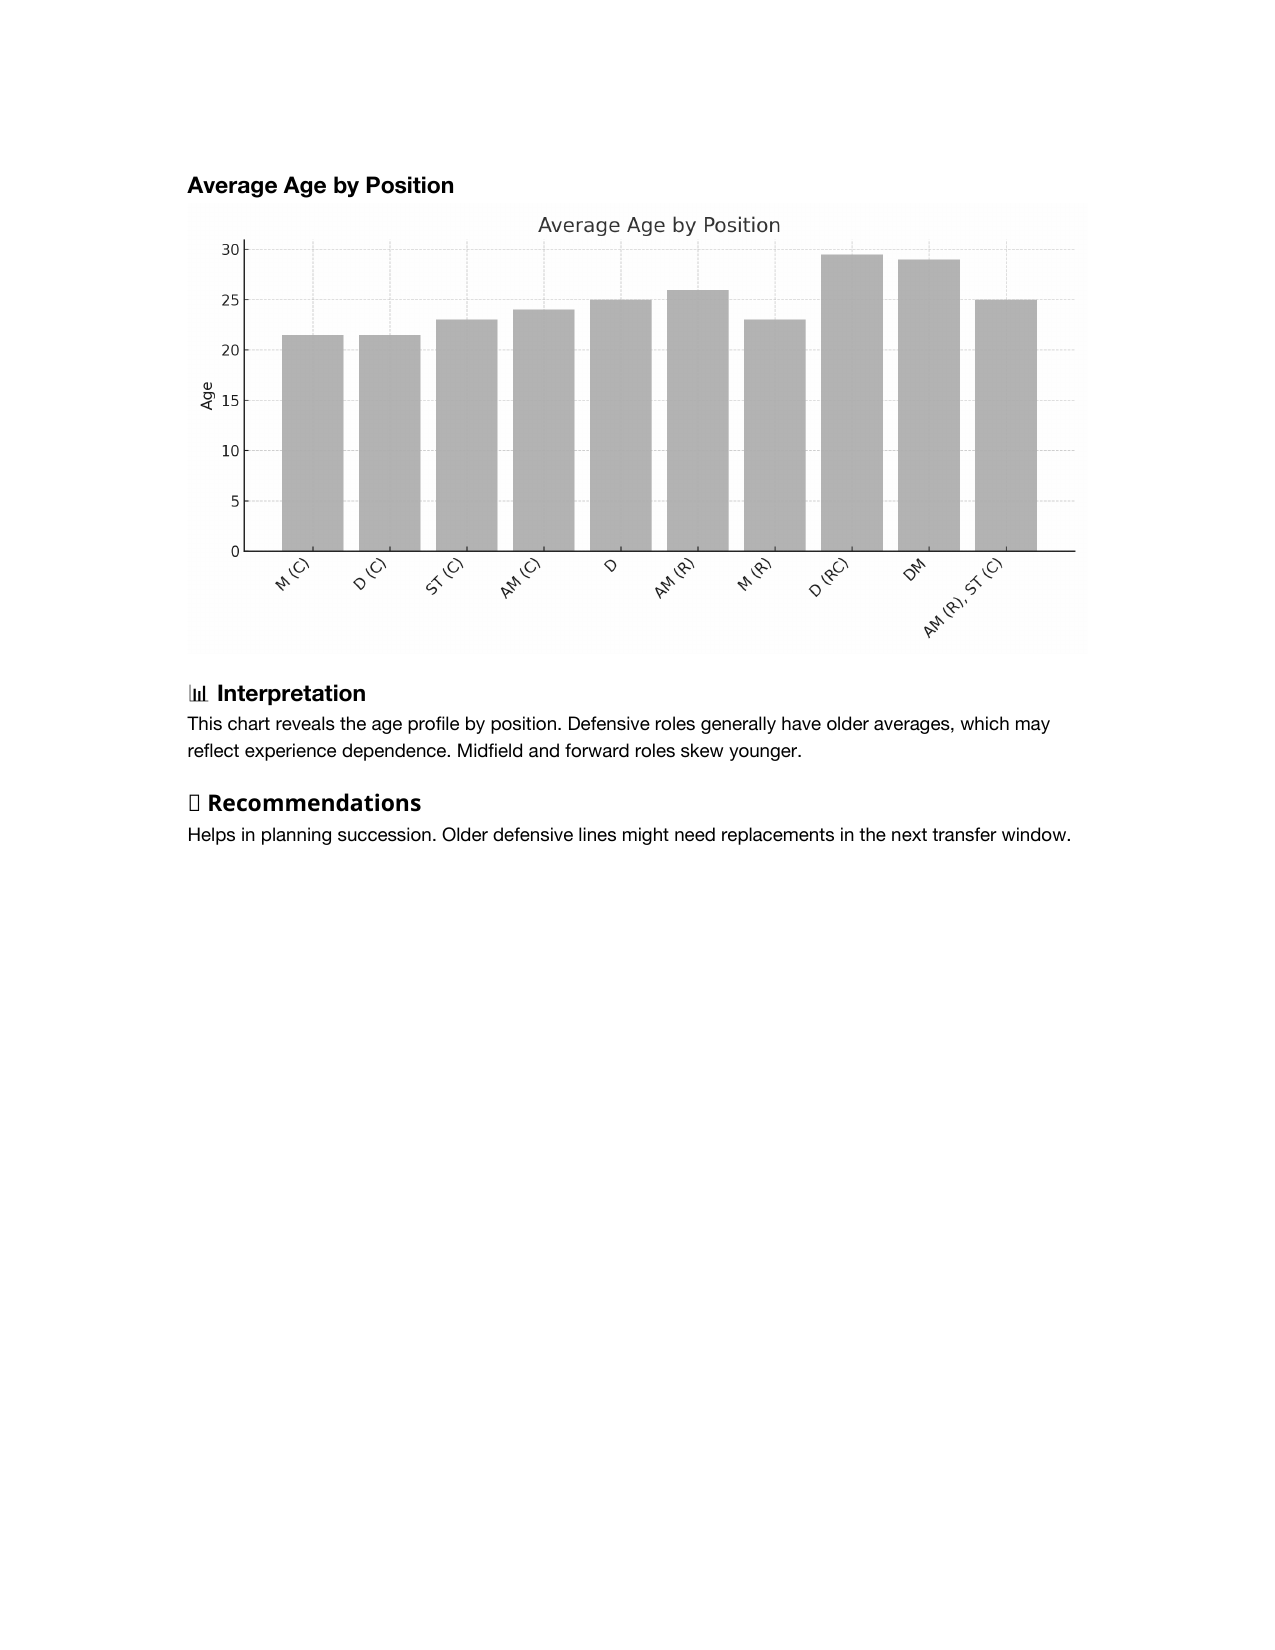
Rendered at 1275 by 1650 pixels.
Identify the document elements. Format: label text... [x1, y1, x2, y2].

picture [187, 203, 1088, 654]
subtitle 📊 Interpretation [187, 679, 1087, 708]
text Helps in planning succession. Older defensive lines might need replacements in the next transfer window. [187, 823, 1087, 847]
text This chart reveals the age profile by position. Defensive roles generally have older averages, which may reflect experience dependence. Midfield and forward roles skew younger. [187, 712, 1087, 763]
subtitle Average Age by Position [187, 171, 1087, 200]
